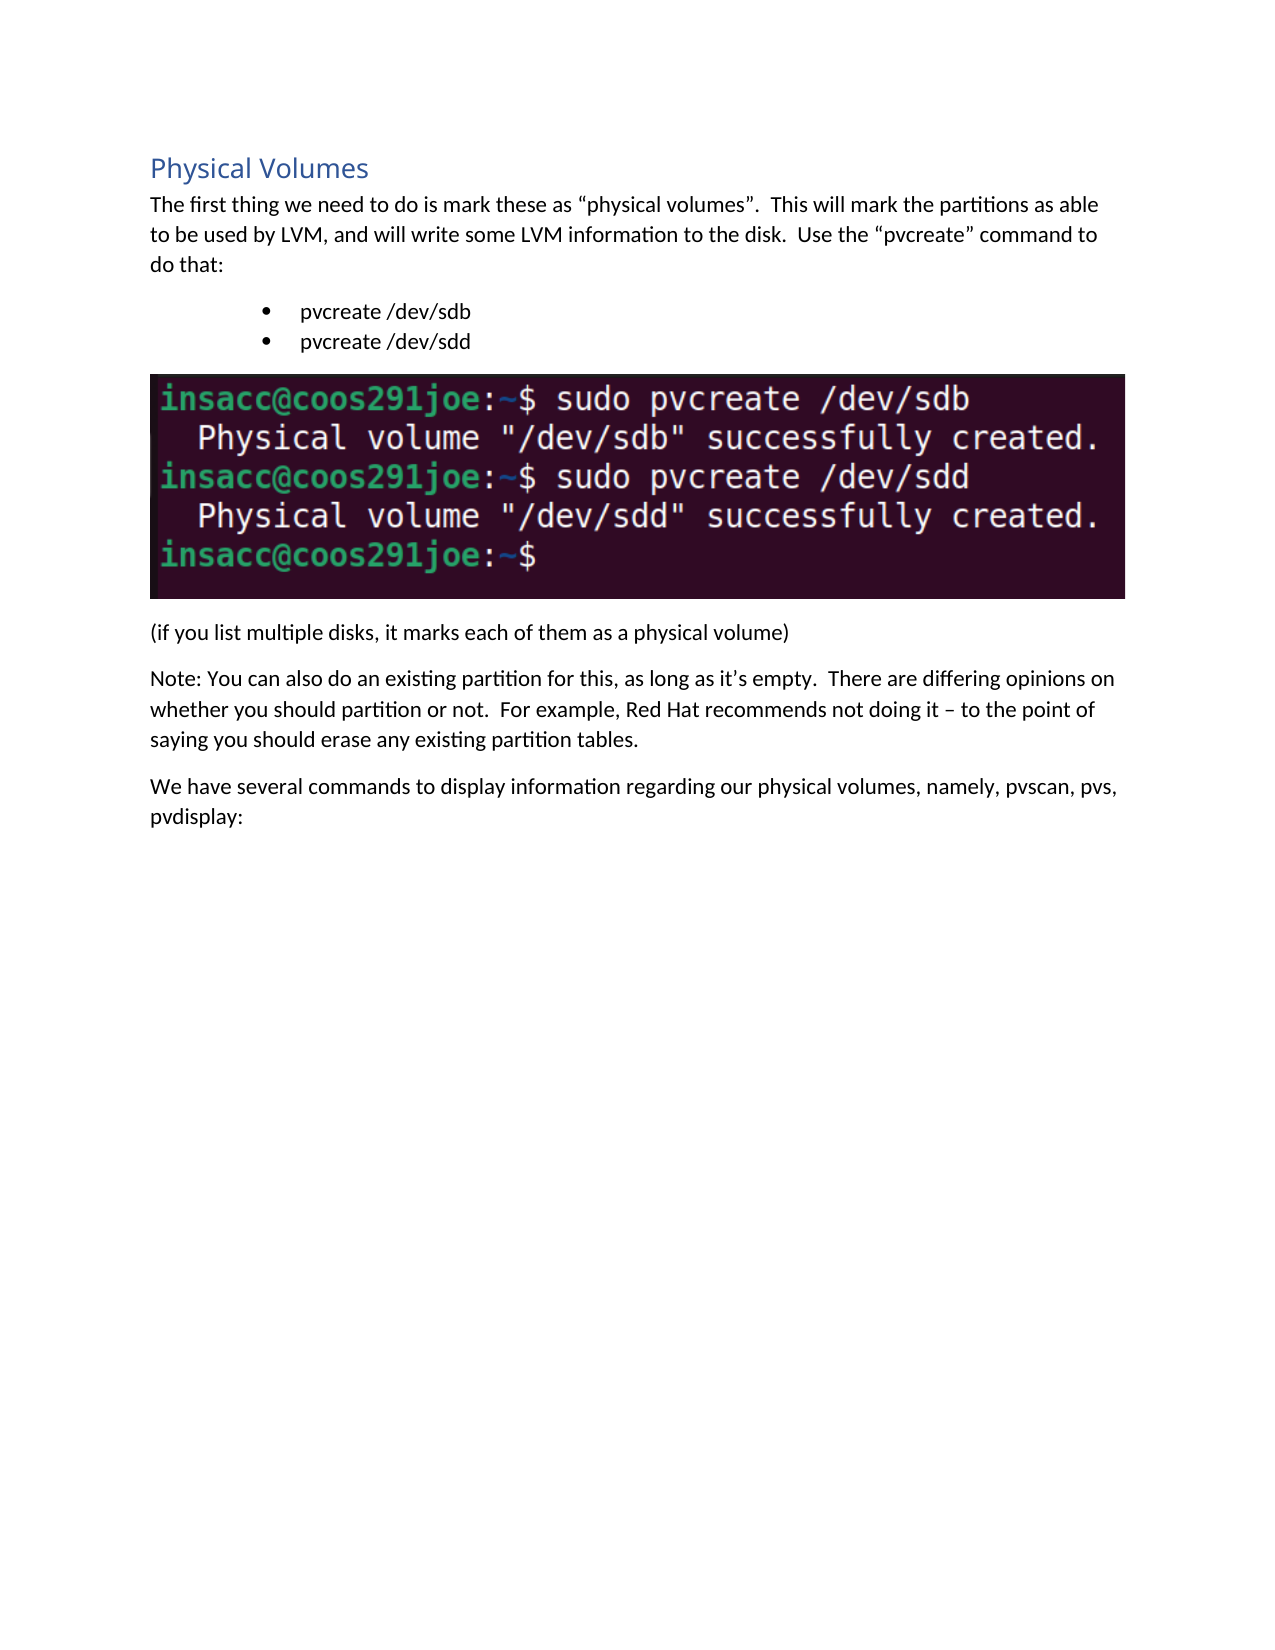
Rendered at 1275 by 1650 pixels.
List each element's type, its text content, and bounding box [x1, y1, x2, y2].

list pvcreate /dev/sdb [262, 297, 1125, 325]
text The first thing we need to do is mark these as “physical volumes”. This will mark the partitions as able to be used by LVM, and will write some LVM information to the disk. Use the “pvcreate” command to do that: [150, 190, 1125, 278]
subtitle Physical Volumes [150, 150, 1125, 187]
text (if you list multiple disks, it marks each of them as a physical volume) [150, 618, 1125, 646]
picture [150, 374, 1125, 599]
text Note: You can also do an existing partition for this, as long as it’s empty. There are differing opinions on whether you should partition or not. For example, Red Hat recommends not doing it – to the point of saying you should erase any existing partition tables. [150, 664, 1125, 753]
text We have several commands to display information regarding our physical volumes, namely, pvscan, pvs, pvdisplay: [150, 772, 1125, 830]
list pvcreate /dev/sdd [262, 327, 1125, 355]
